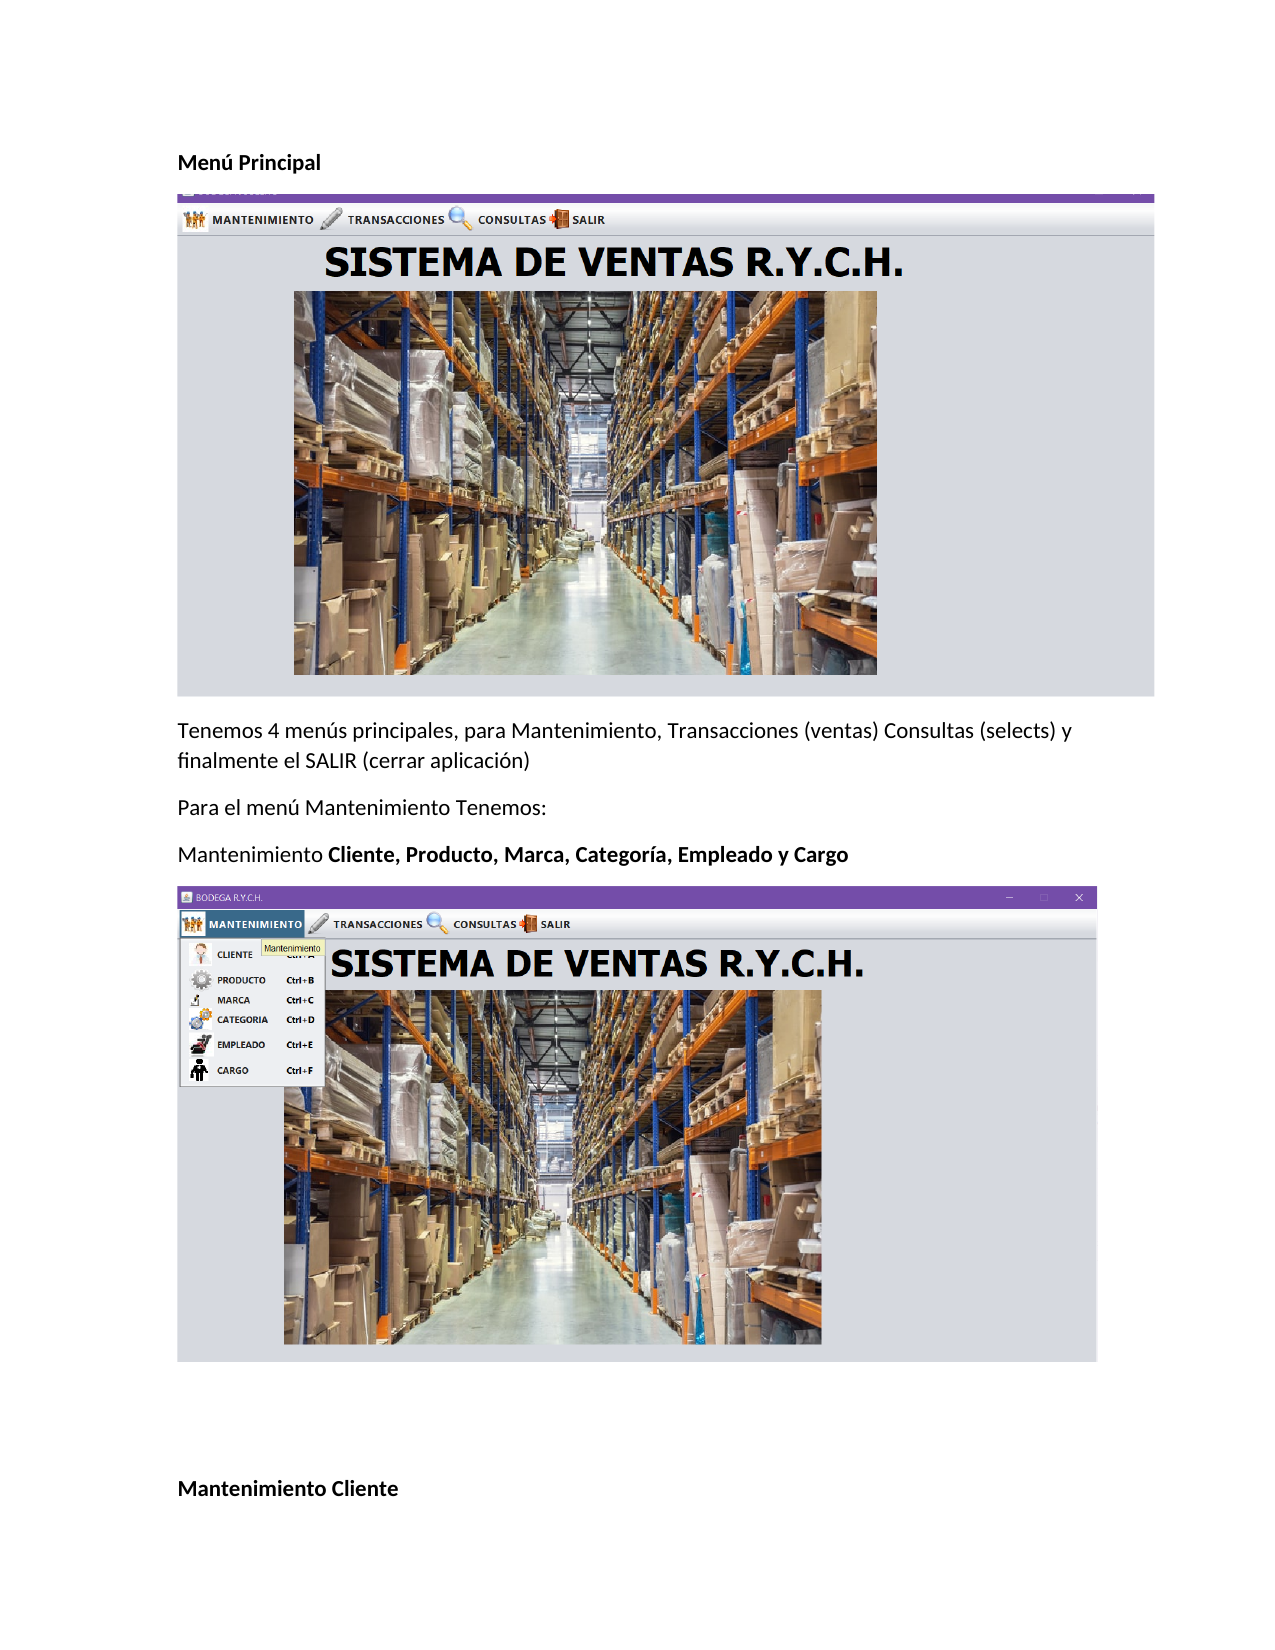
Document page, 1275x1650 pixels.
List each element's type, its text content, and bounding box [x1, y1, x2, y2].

picture [177, 194, 1155, 697]
text Mantenimiento Cliente, Producto, Marca, Categoría, Empleado y Cargo [177, 840, 1098, 868]
text Para el menú Mantenimiento Tenemos: [177, 793, 1098, 821]
text Mantenimiento Cliente [177, 1474, 1098, 1502]
text Menú Principal [177, 148, 1098, 176]
picture [177, 886, 1098, 1362]
text Tenemos 4 menús principales, para Mantenimiento, Transacciones (ventas) Consultas (selects) y finalmente el SALIR (cerrar aplicación) [177, 716, 1098, 774]
